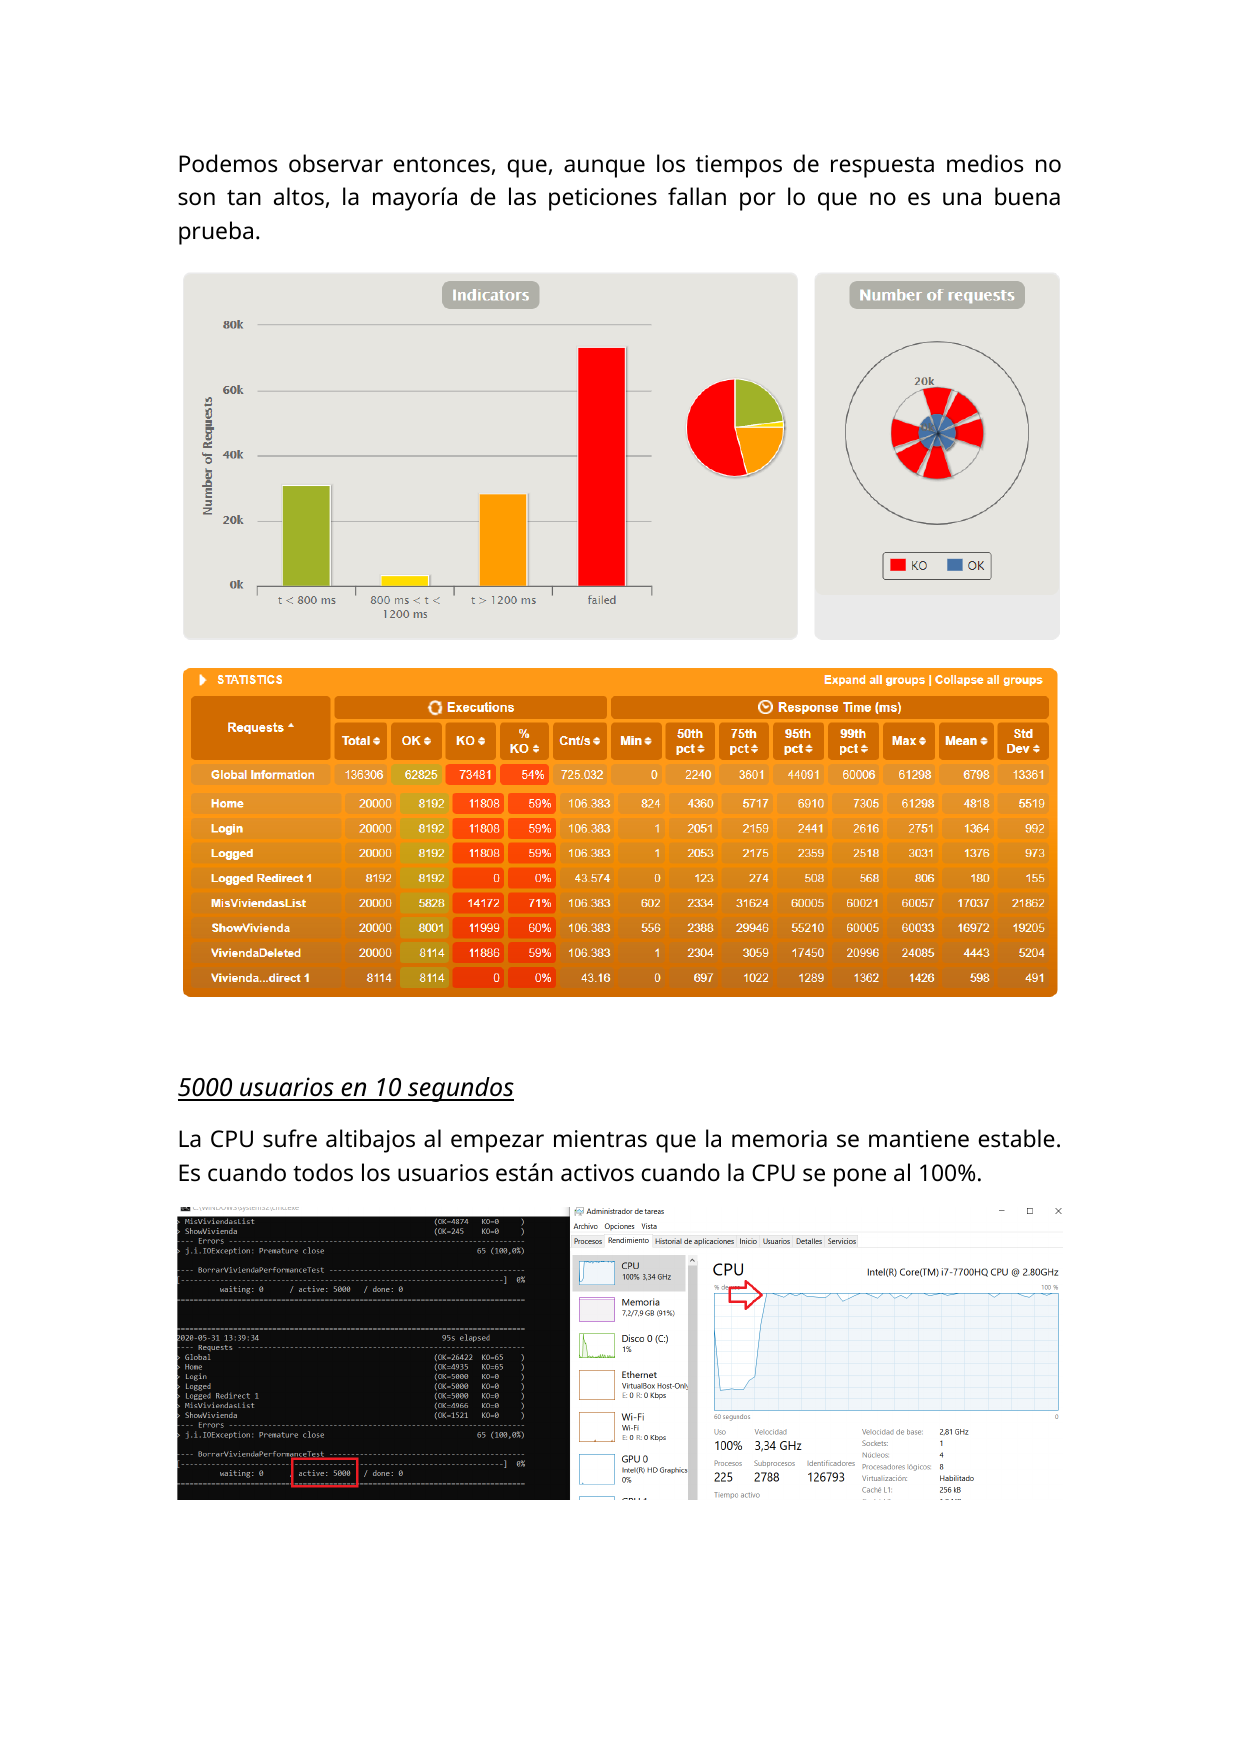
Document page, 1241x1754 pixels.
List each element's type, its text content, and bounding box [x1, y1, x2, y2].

text Podemos observar entonces, que, aunque los tiempos de respuesta medios no son tan altos, la mayoría de las peticiones fallan por lo que no es una buena prueba. [177, 148, 1063, 246]
picture [177, 265, 1063, 645]
text 5000 usuarios en 10 segundos [177, 1070, 1063, 1104]
text La CPU sufre altibajos al empezar mientras que la memoria se mantiene estable. Es cuando todos los usuarios están activos cuando la CPU se pone al 100%. [177, 1123, 1063, 1188]
picture [177, 663, 1063, 998]
picture [177, 1207, 1063, 1500]
